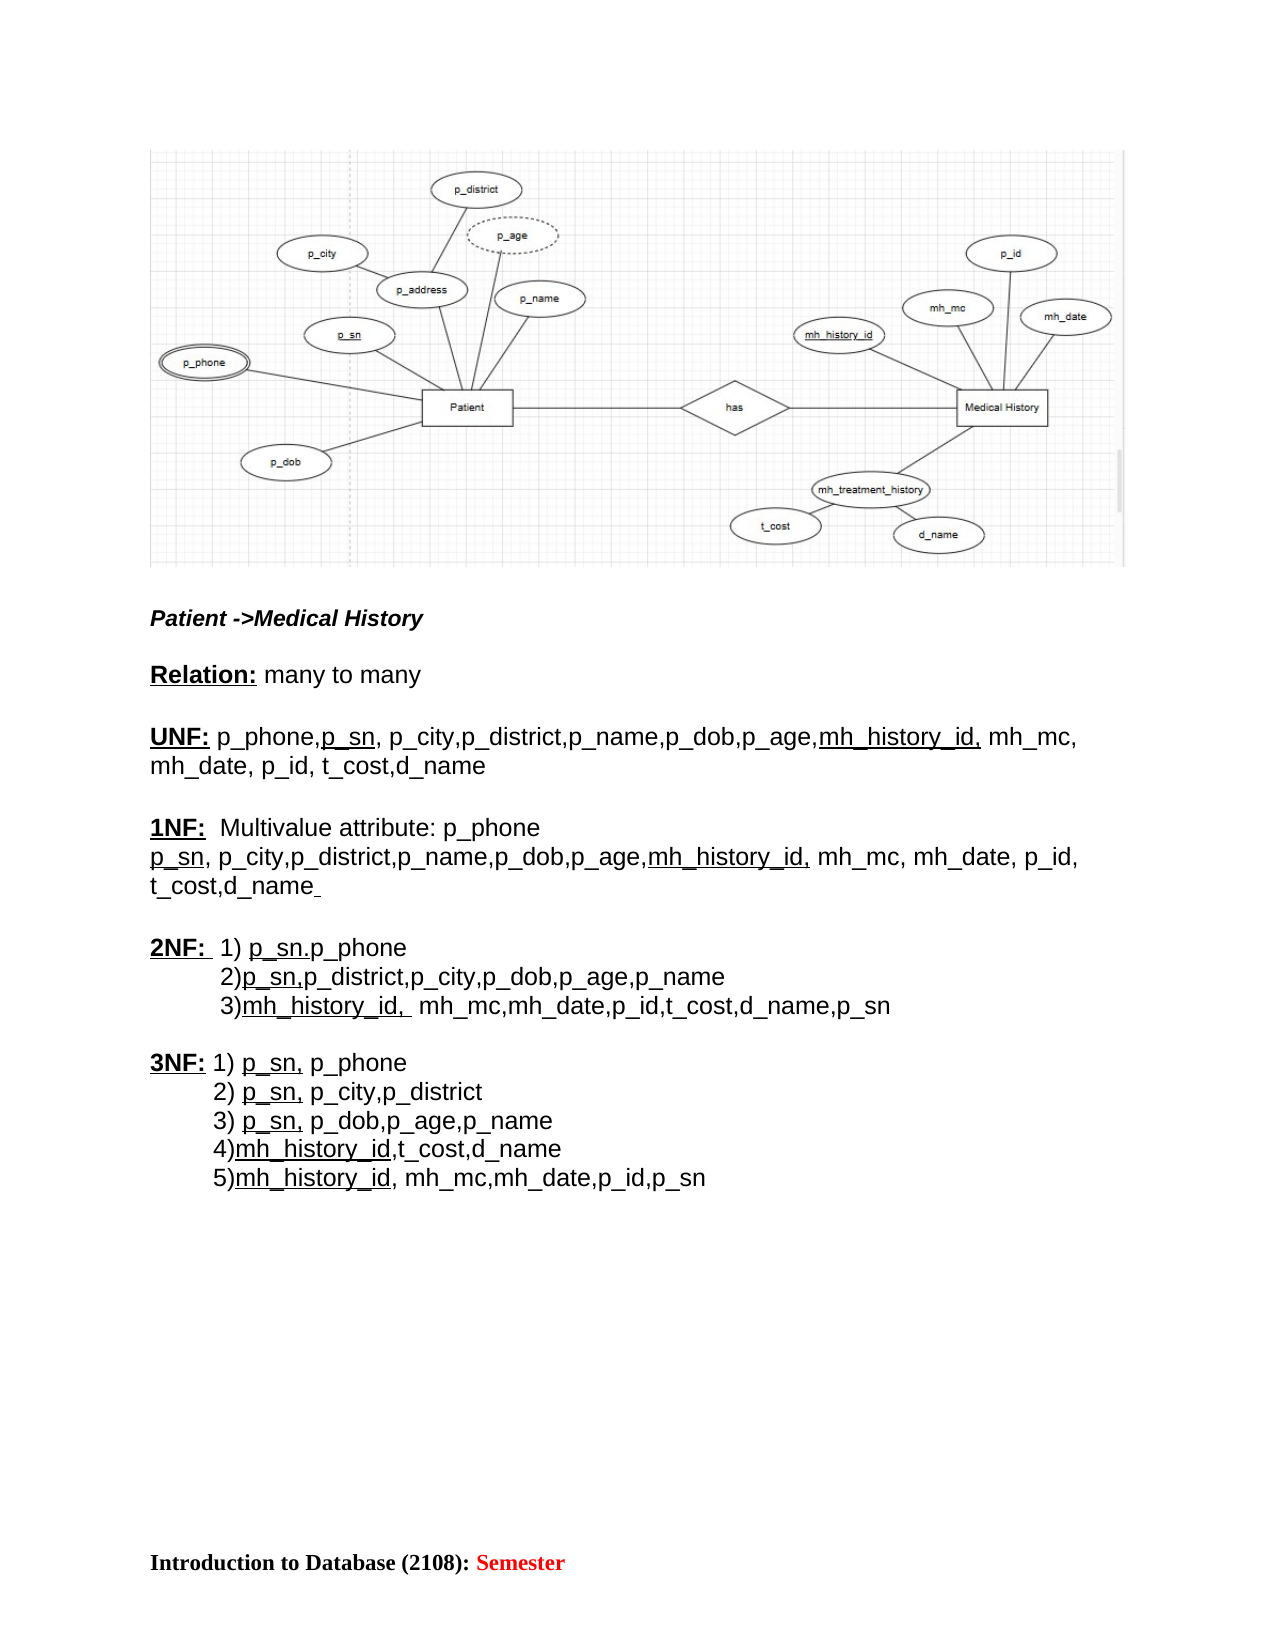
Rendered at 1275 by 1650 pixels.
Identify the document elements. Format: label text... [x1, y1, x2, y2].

text 2NF: 1) p_sn.p_phone [150, 933, 1125, 962]
text 3)mh_history_id, mh_mc,mh_date,p_id,t_cost,d_name,p_sn [150, 991, 1125, 1019]
text 3NF: 1) p_sn, p_phone [150, 1048, 1125, 1077]
picture [150, 150, 1125, 567]
text 3) p_sn, p_dob,p_age,p_name [150, 1106, 1125, 1134]
text 5)mh_history_id, mh_mc,mh_date,p_id,p_sn [150, 1163, 1125, 1192]
text 2)p_sn,p_district,p_city,p_dob,p_age,p_name [150, 962, 1125, 991]
text 1NF: Multivalue attribute: p_phone [150, 813, 1125, 842]
text Relation: many to many [150, 660, 1125, 689]
text 2) p_sn, p_city,p_district [150, 1077, 1125, 1106]
text UNF: p_phone,p_sn, p_city,p_district,p_name,p_dob,p_age,mh_history_id, mh_mc, mh_date, p_id, t_cost,d_name [150, 722, 1125, 780]
text p_sn, p_city,p_district,p_name,p_dob,p_age,mh_history_id, mh_mc, mh_date, p_id, t_cost,d_name [150, 842, 1125, 900]
text Patient ->Medical History [150, 605, 1125, 631]
text 4)mh_history_id,t_cost,d_name [150, 1134, 1125, 1163]
